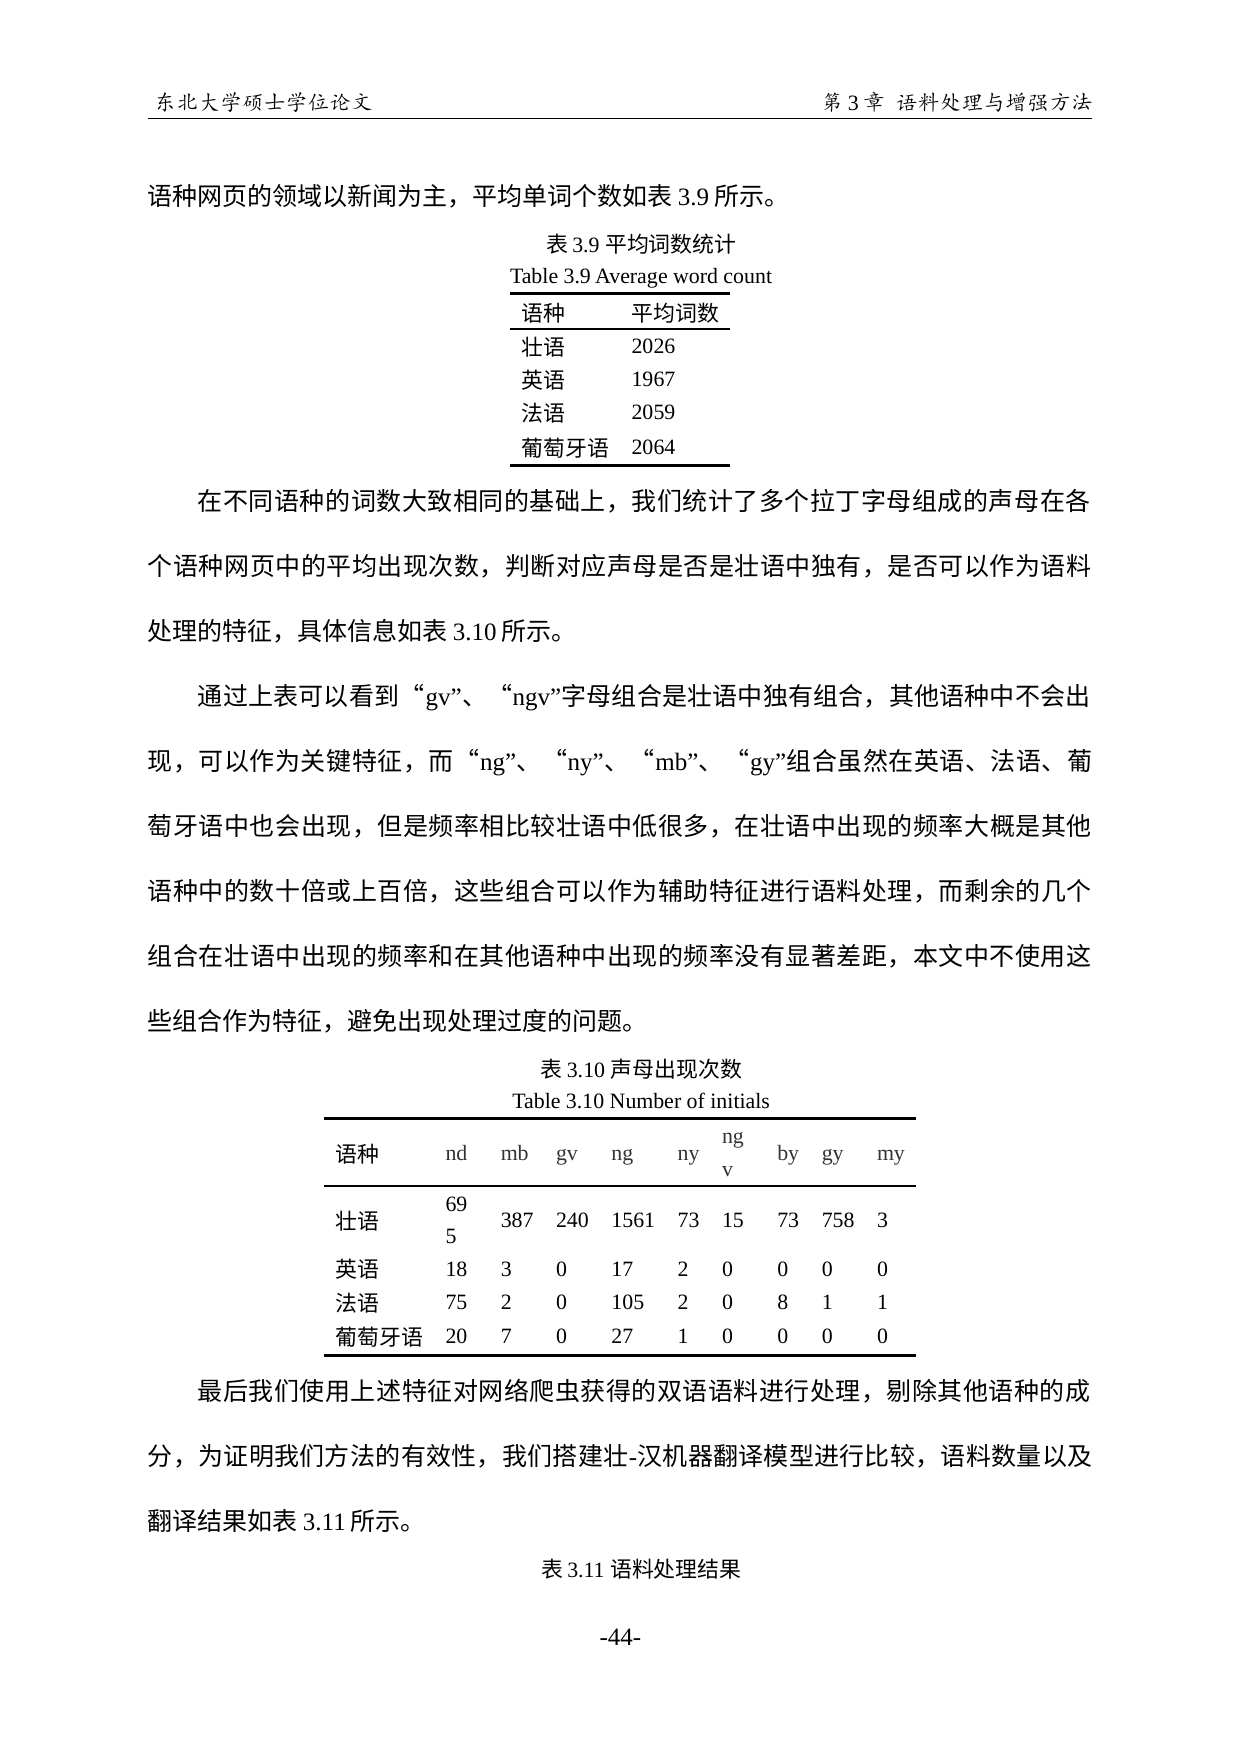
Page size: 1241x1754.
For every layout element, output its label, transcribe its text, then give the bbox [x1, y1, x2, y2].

table_cell 0 [766, 1319, 810, 1353]
table_cell 0 [711, 1285, 766, 1319]
text 表3.10 声母出现次数 [148, 1052, 1092, 1084]
table_cell 15 [711, 1187, 766, 1252]
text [148, 162, 1092, 227]
table_header ngv [711, 1120, 766, 1185]
table_cell 105 [600, 1285, 666, 1319]
table_cell 240 [545, 1187, 600, 1252]
table_header gv [545, 1120, 600, 1185]
table_cell 0 [545, 1252, 600, 1284]
table_cell 法语 [324, 1285, 434, 1319]
table_cell 0 [545, 1285, 600, 1319]
table_cell 英语 [510, 362, 620, 395]
table_cell 2 [666, 1252, 711, 1284]
text 表3.9 平均词数统计 [148, 227, 1092, 259]
table_cell 3 [489, 1252, 544, 1284]
table_cell 英语 [324, 1252, 434, 1284]
text 最后我们使用上述特征对网络爬虫获得的双语语料进行处理，剔除其他语种的成分，为证明我们方法的有效性，我们搭建壮-汉机器翻译模型进行比较，语料数量以及翻译结果如表3.11所示。 [148, 1357, 1092, 1552]
table_cell 2 [489, 1285, 544, 1319]
table_cell 壮语 [510, 330, 620, 362]
table_cell 0 [810, 1319, 866, 1353]
table_cell 2064 [620, 429, 730, 464]
table_header 语种 [324, 1120, 434, 1185]
table_cell 葡萄牙语 [324, 1319, 434, 1353]
table_cell 7 [489, 1319, 544, 1353]
text Table 3.9 Average word count [148, 259, 1092, 292]
table_cell 0 [711, 1319, 766, 1353]
table_cell 27 [600, 1319, 666, 1353]
text Table 3.10 Number of initials [148, 1084, 1092, 1117]
text 在不同语种的词数大致相同的基础上，我们统计了多个拉丁字母组成的声母在各个语种网页中的平均出现次数，判断对应声母是否是壮语中独有，是否可以作为语料处理的特征，具体信息如表3.10所示。 [148, 467, 1092, 662]
table_cell 1967 [620, 362, 730, 395]
table_cell 387 [489, 1187, 544, 1252]
table_cell 75 [434, 1285, 489, 1319]
table_cell 3 [866, 1187, 916, 1252]
table_cell 1 [810, 1285, 866, 1319]
table_header mb [489, 1120, 544, 1185]
table_cell 0 [766, 1252, 810, 1284]
table_cell 0 [810, 1252, 866, 1284]
table_cell 18 [434, 1252, 489, 1284]
table_cell 8 [766, 1285, 810, 1319]
table_cell 73 [666, 1187, 711, 1252]
table_header gy [810, 1120, 866, 1185]
table_header ny [666, 1120, 711, 1185]
table_cell 1 [666, 1319, 711, 1353]
table_cell 0 [866, 1252, 916, 1284]
table_cell 壮语 [324, 1187, 434, 1252]
table_header 平均词数 [620, 295, 730, 328]
table_cell 17 [600, 1252, 666, 1284]
table_header by [766, 1120, 810, 1185]
table_header 语种 [510, 295, 620, 328]
table_cell 0 [711, 1252, 766, 1284]
table_cell 法语 [510, 395, 620, 429]
table_cell 0 [545, 1319, 600, 1353]
table_cell 1 [866, 1285, 916, 1319]
table_cell 73 [766, 1187, 810, 1252]
table_cell 20 [434, 1319, 489, 1353]
table_cell 695 [434, 1187, 489, 1252]
table_cell 葡萄牙语 [510, 429, 620, 464]
table_header ng [600, 1120, 666, 1185]
table_header nd [434, 1120, 489, 1185]
table_cell 758 [810, 1187, 866, 1252]
table_cell 1561 [600, 1187, 666, 1252]
table_cell 2 [666, 1285, 711, 1319]
text 表3.11 语料处理结果 [148, 1552, 1092, 1584]
text 通过上表可以看到“gv”、“ngv”字母组合是壮语中独有组合，其他语种中不会出现，可以作为关键特征，而“ng”、“ny”、“mb”、“gy”组合虽然在英语、法语、葡萄牙语中也会出现，但是频率相比较壮语中低很多，在壮语中出现的频率大概是其他语种中的数十倍或上百倍，这些组合可以作为辅助特征进行语料处理，而剩余的几个组合在壮语中出现的频率和在其他语种中出现的频率没有显著差距，本文中不使用这些组合作为特征，避免出现处理过度的问题。 [148, 662, 1092, 1052]
table_cell 2026 [620, 330, 730, 362]
table_cell 2059 [620, 395, 730, 429]
table_cell 0 [866, 1319, 916, 1353]
table_header my [866, 1120, 916, 1185]
